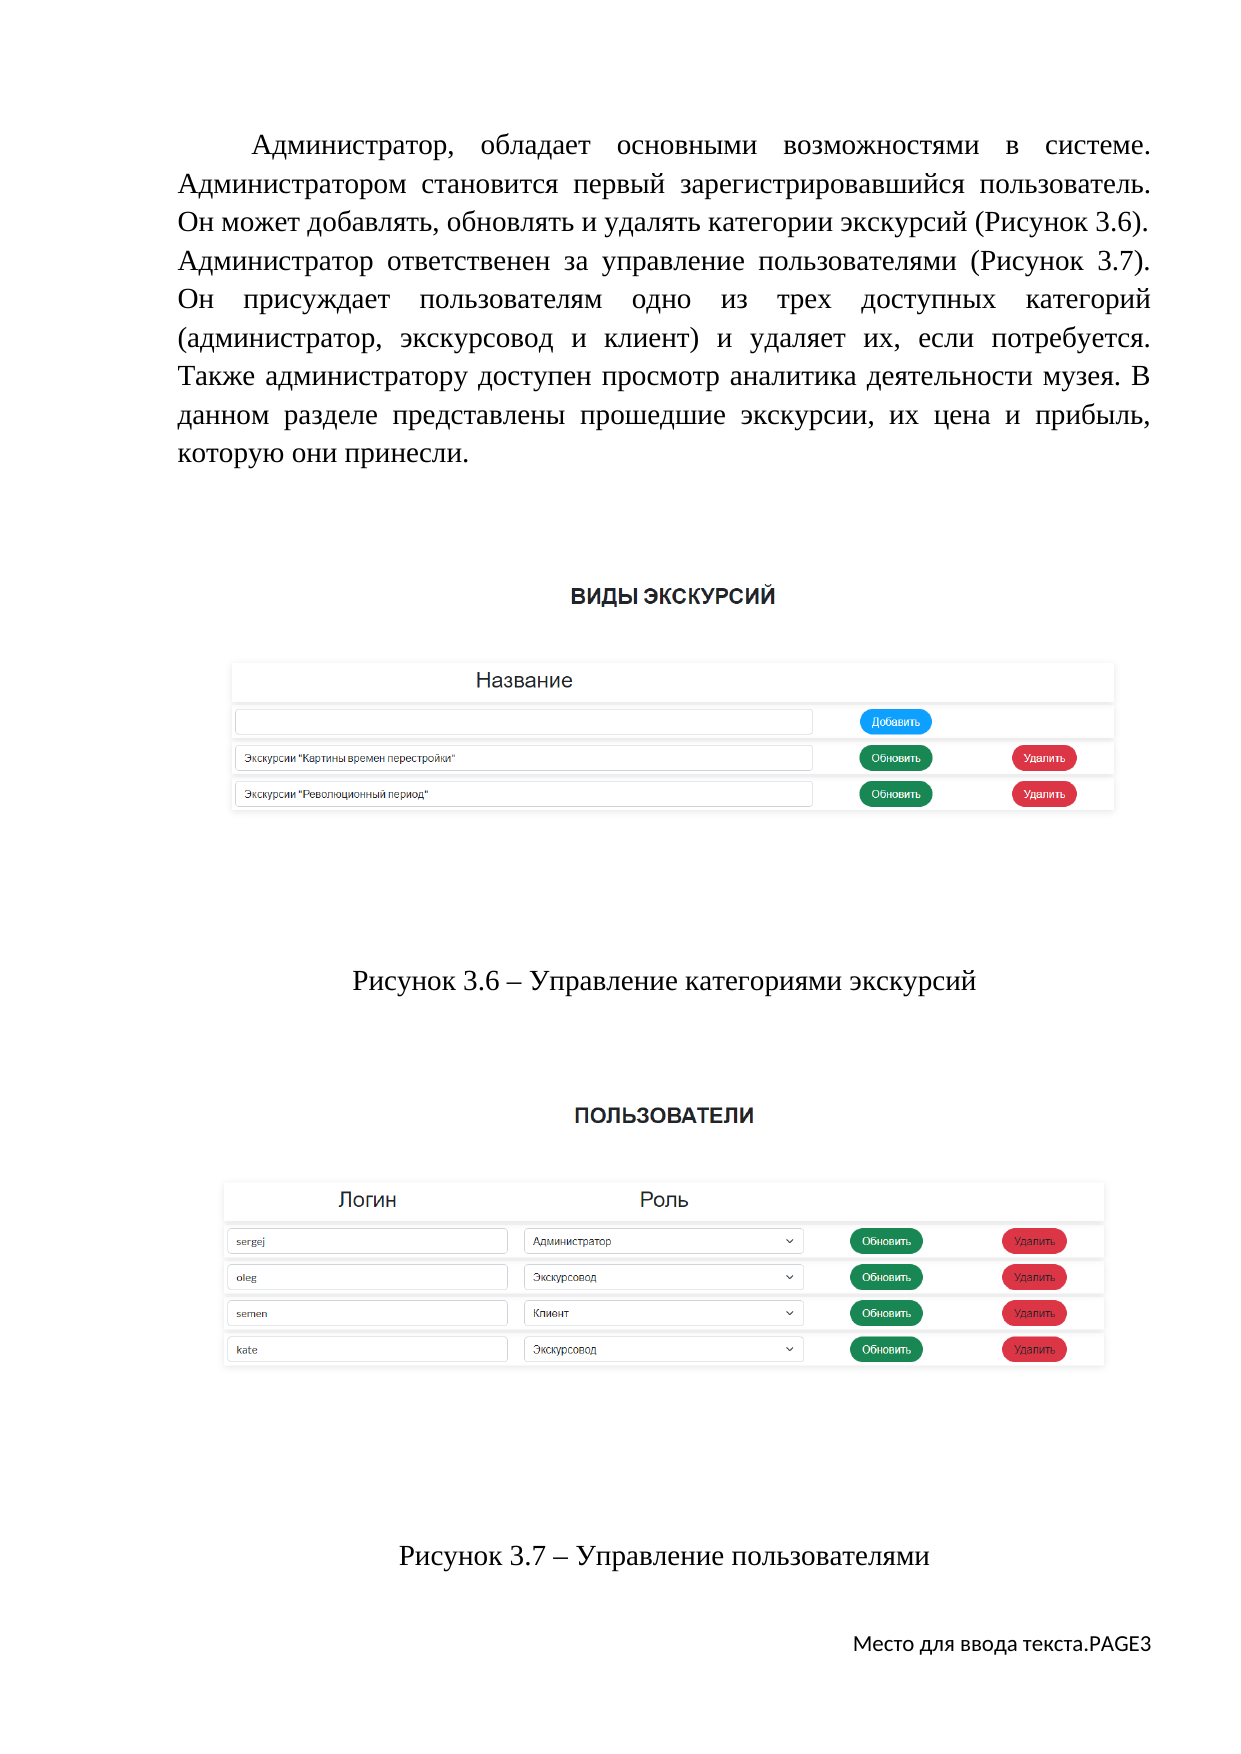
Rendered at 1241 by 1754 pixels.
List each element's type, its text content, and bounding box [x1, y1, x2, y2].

text Рисунок 3.7 – Управление пользователями [177, 1538, 1152, 1572]
picture [177, 551, 1152, 921]
text Администратор, обладает основными возможностями в системе. Администратором становится первый зарегистрировавшийся пользователь. Он может добавлять, обновлять и удалять категории экскурсий (Рисунок 3.6). [177, 127, 1152, 238]
picture [177, 1078, 1152, 1496]
text Рисунок 3.6 – Управление категориями экскурсий [177, 963, 1152, 997]
text Администратор ответственен за управление пользователями (Рисунок 3.7). Он присуждает пользователям одно из трех доступных категорий (администратор, экскурсовод и клиент) и удаляет их, если потребуется. Также администратору доступен просмотр аналитика деятельности музея. В данном разделе представлены прошедшие экскурсии, их цена и прибыль, которую они принесли. [177, 243, 1152, 469]
